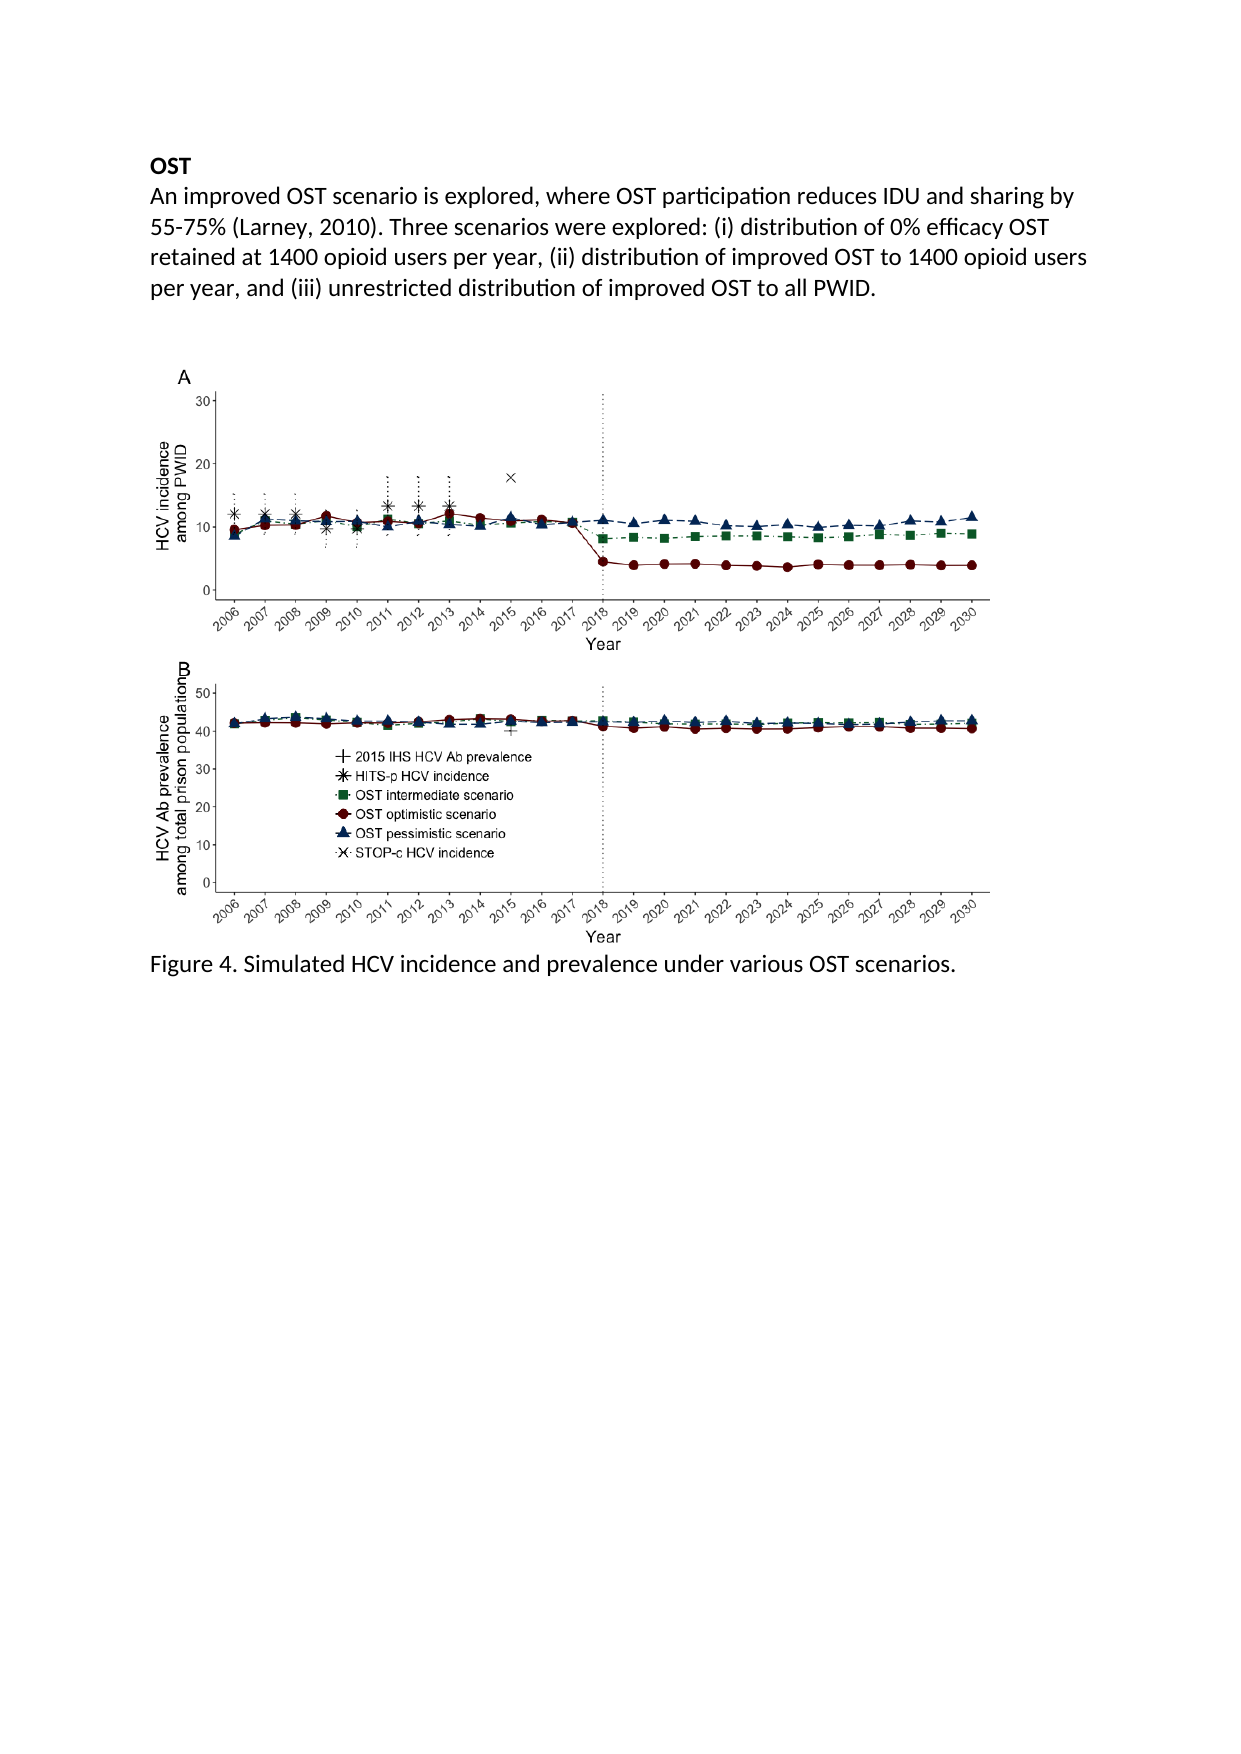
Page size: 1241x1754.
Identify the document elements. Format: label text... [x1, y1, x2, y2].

text OST [150, 150, 1090, 181]
text Figure 4. Simulated HCV incidence and prevalence under various OST scenarios. [150, 948, 1090, 978]
picture [150, 363, 1090, 948]
text An improved OST scenario is explored, where OST participation reduces IDU and sharing by 55-75% (Larney, 2010). Three scenarios were explored: (i) distribution of 0% efficacy OST retained at 1400 opioid users per year, (ii) distribution of improved OST to 1400 opioid users per year, and (iii) unrestricted distribution of improved OST to all PWID. [150, 181, 1090, 303]
